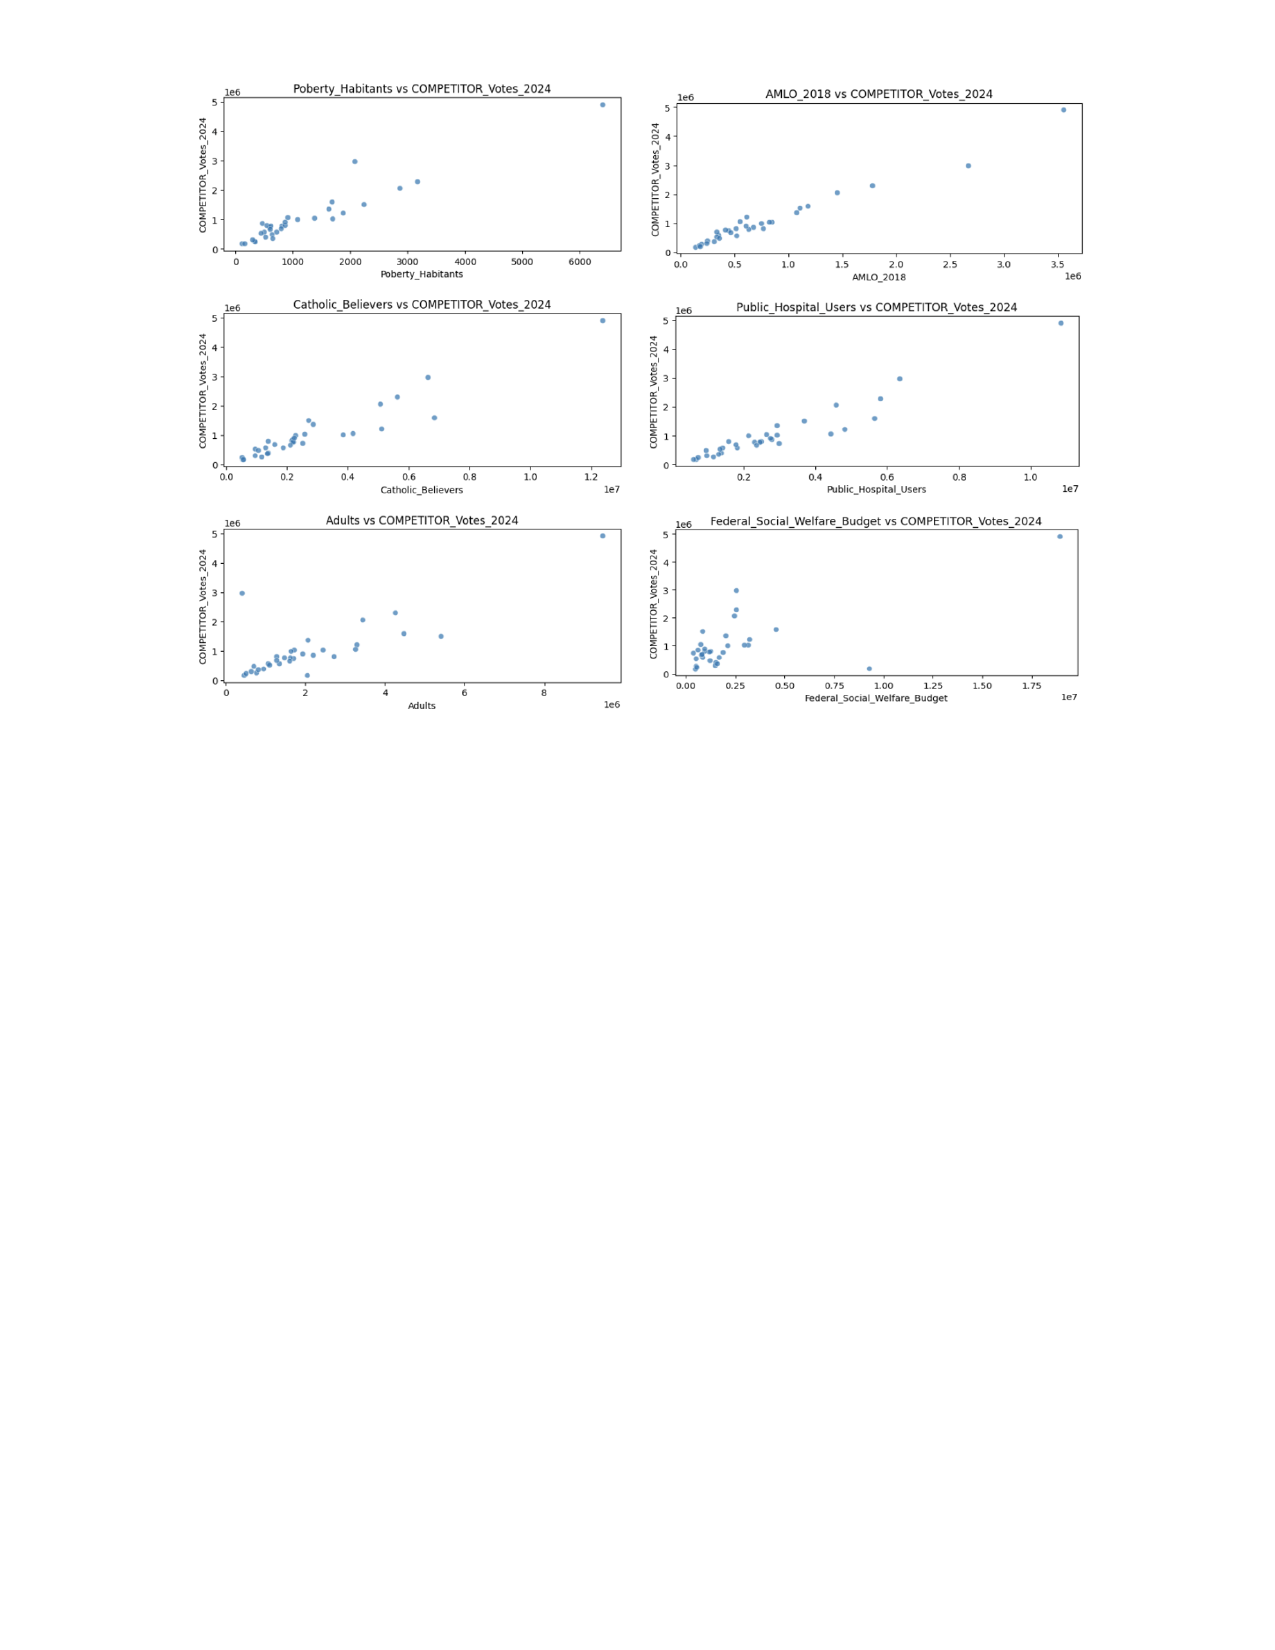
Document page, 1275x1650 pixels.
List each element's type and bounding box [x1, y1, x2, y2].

picture [177, 68, 1098, 723]
